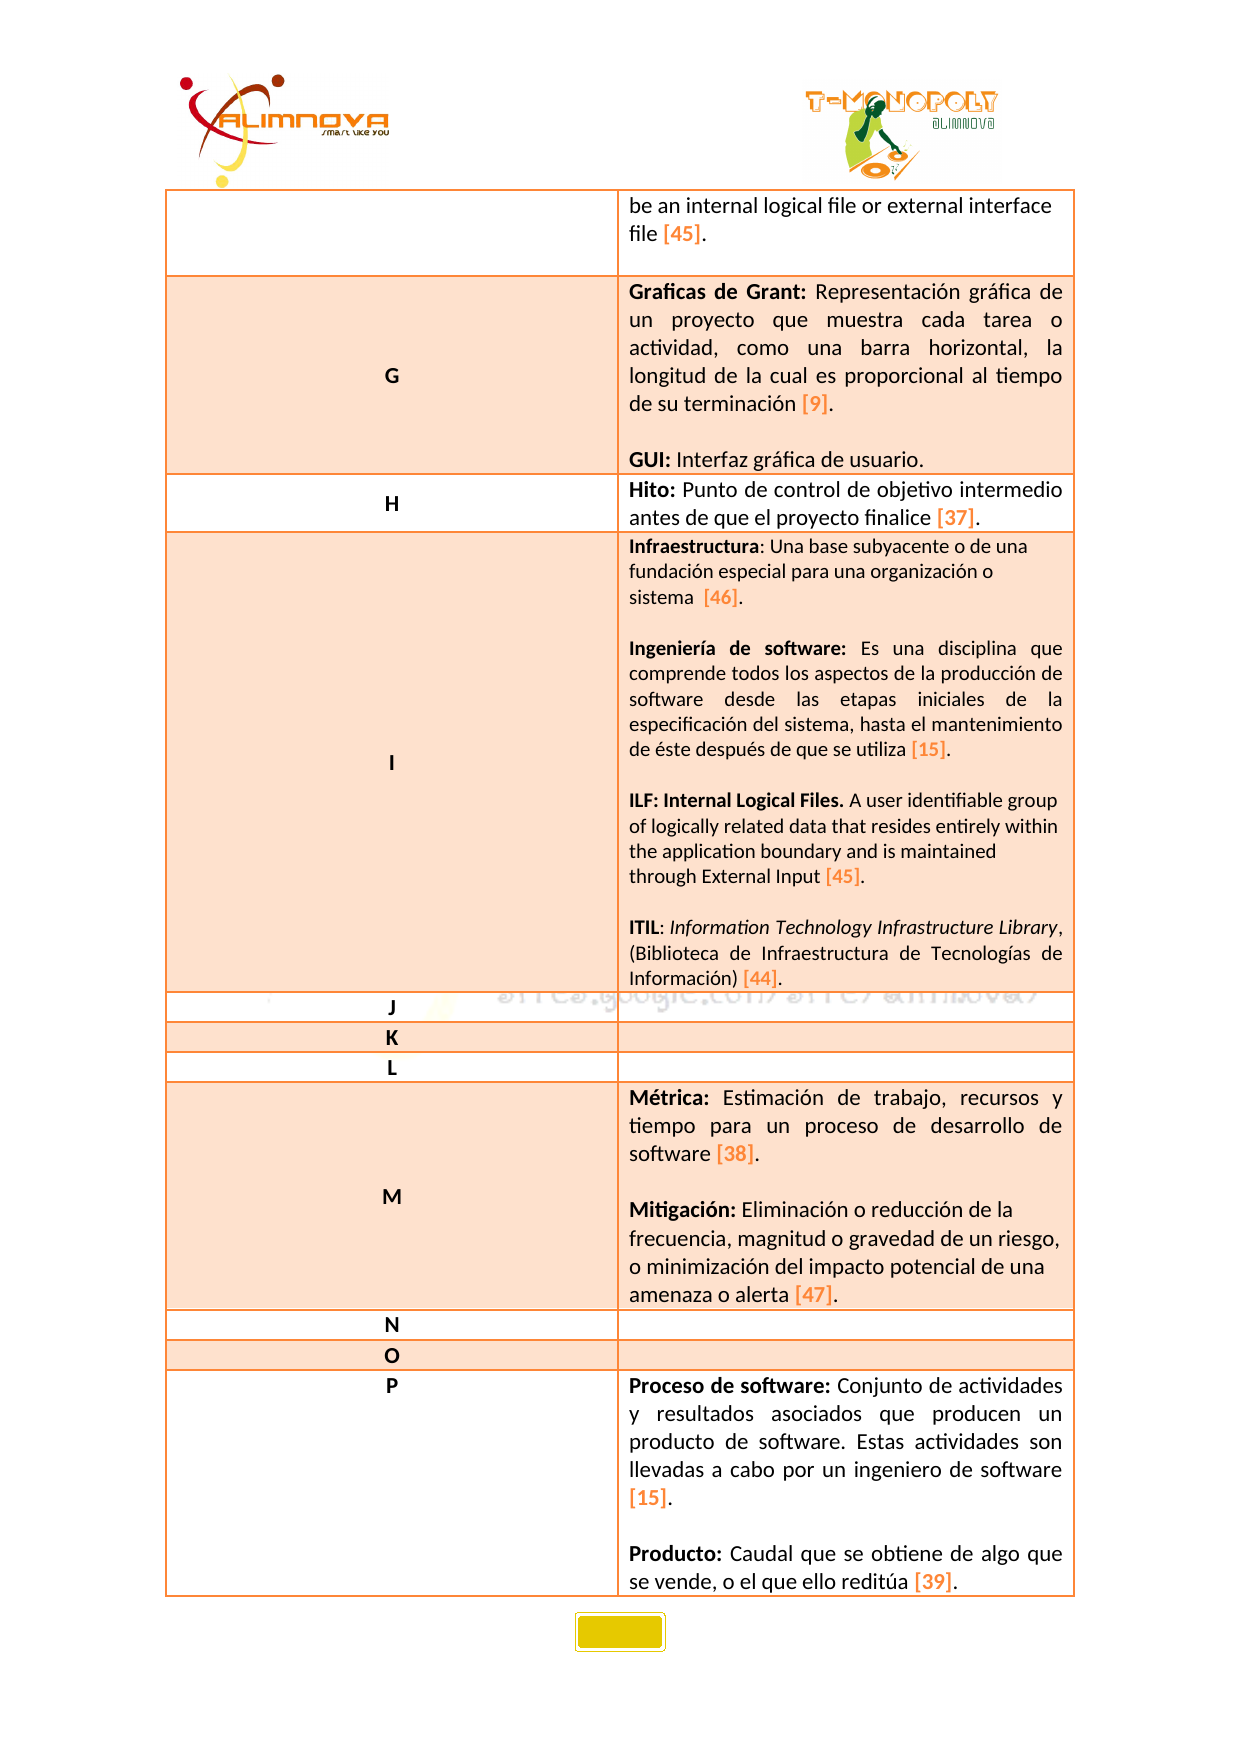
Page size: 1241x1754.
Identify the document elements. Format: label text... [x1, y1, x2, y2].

table_cell F [167, 191, 617, 275]
table_cell Métrica: Estimación de trabajo, recursos y tiempo para un proceso de desarrollo de software . Mitigación: Eliminación o reducción de la frecuencia, magnitud o gravedad de un riesgo, o minimización del impacto potencial de una amenaza o alerta . [619, 1083, 1073, 1308]
table_cell P [167, 1371, 617, 1595]
table_cell [619, 993, 1073, 1021]
table_cell M [167, 1083, 617, 1308]
picture [802, 79, 1002, 184]
table_cell Graficas de Grant: Representación gráfica de un proyecto que muestra cada tarea o actividad, como una barra horizontal, la longitud de la cual es proporcional al tiempo de su terminación . GUI: Interfaz gráfica de usuario. [619, 277, 1073, 473]
table_cell G [167, 277, 617, 473]
table_cell J [167, 993, 617, 1021]
table_cell L [167, 1053, 617, 1081]
table_cell [619, 1341, 1073, 1369]
table_cell I [167, 533, 617, 991]
table_cell K [167, 1023, 617, 1051]
table_cell [619, 1053, 1073, 1081]
table_cell [619, 1023, 1073, 1051]
table_cell N [167, 1311, 617, 1339]
table_cell H [167, 475, 617, 531]
picture [177, 73, 389, 189]
table_cell Infraestructura: Una base subyacente o de una fundación especial para una organización o sistema . Ingeniería de software: Es una disciplina que comprende todos los aspectos de la producción de software desde las etapas iniciales de la especificación del sistema, hasta el mantenimiento de éste después de que se utiliza . ILF: Internal Logical Files. A user identifiable group of logically related data that resides entirely within the application boundary and is maintained through External Input . ITIL: Information Technology Infrastructure Library, (Biblioteca de Infraestructura de Tecnologías de Información) . [619, 533, 1073, 991]
table_cell [619, 1311, 1073, 1339]
table_cell O [167, 1341, 617, 1369]
